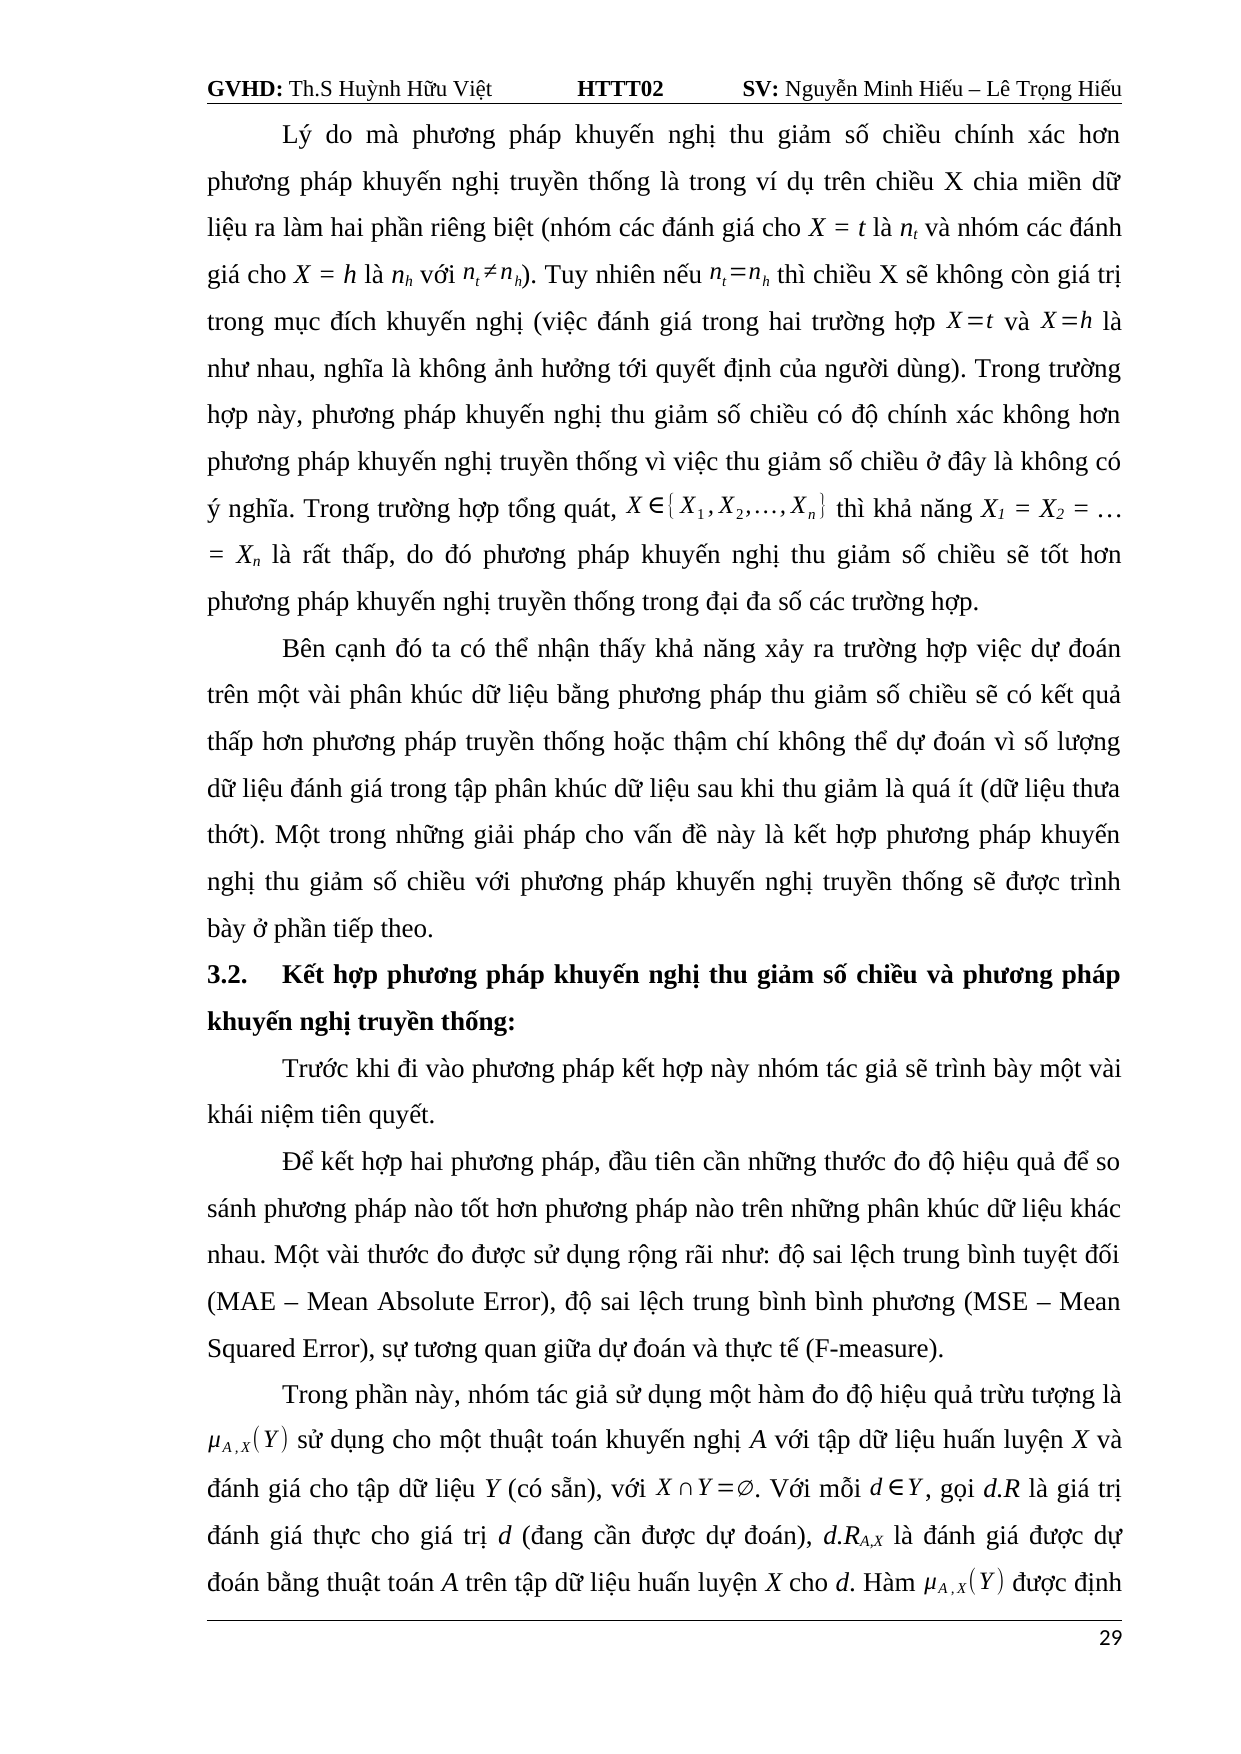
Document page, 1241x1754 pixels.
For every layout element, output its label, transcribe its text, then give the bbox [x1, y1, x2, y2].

text Để kết hợp hai phương pháp, đầu tiên cần những thước đo độ hiệu quả để so sánh phương pháp nào tốt hơn phương pháp nào trên những phân khúc dữ liệu khác nhau. Một vài thước đo được sử dụng rộng rãi như: độ sai lệch trung bình tuyệt đối (MAE – Mean Absolute Error), độ sai lệch trung bình bình phương (MSE – Mean Squared Error), sự tương quan giữa dự đoán và thực tế (F-measure). [207, 1145, 1122, 1363]
subtitle Kết hợp phương pháp khuyến nghị thu giảm số chiều và phương pháp khuyến nghị truyền thống: [207, 958, 1122, 1036]
text Lý do mà phương pháp khuyến nghị thu giảm số chiều chính xác hơn phương pháp khuyến nghị truyền thống là trong ví dụ trên chiều X chia miền dữ liệu ra làm hai phần riêng biệt (nhóm các đánh giá cho X = t là nt và nhóm các đánh giá cho X = h là nh với ). Tuy nhiên nếu thì chiều X sẽ không còn giá trị trong mục đích khuyến nghị (việc đánh giá trong hai trường hợp và là như nhau, nghĩa là không ảnh hưởng tới quyết định của người dùng). Trong trường hợp này, phương pháp khuyến nghị thu giảm số chiều có độ chính xác không hơn phương pháp khuyến nghị truyền thống vì việc thu giảm số chiều ở đây là không có ý nghĩa. Trong trường hợp tổng quát, thì khả năng X1 = X2 = … = Xn là rất thấp, do đó phương pháp khuyến nghị thu giảm số chiều sẽ tốt hơn phương pháp khuyến nghị truyền thống trong đại đa số các trường hợp. [207, 118, 1122, 616]
text Trước khi đi vào phương pháp kết hợp này nhóm tác giả sẽ trình bày một vài khái niệm tiên quyết. [207, 1052, 1122, 1130]
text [207, 1378, 1122, 1597]
text Bên cạnh đó ta có thể nhận thấy khả năng xảy ra trường hợp việc dự đoán trên một vài phân khúc dữ liệu bằng phương pháp thu giảm số chiều sẽ có kết quả thấp hơn phương pháp truyền thống hoặc thậm chí không thể dự đoán vì số lượng dữ liệu đánh giá trong tập phân khúc dữ liệu sau khi thu giảm là quá ít (dữ liệu thưa thớt). Một trong những giải pháp cho vấn đề này là kết hợp phương pháp khuyến nghị thu giảm số chiều với phương pháp khuyến nghị truyền thống sẽ được trình bày ở phần tiếp theo. [207, 632, 1122, 943]
